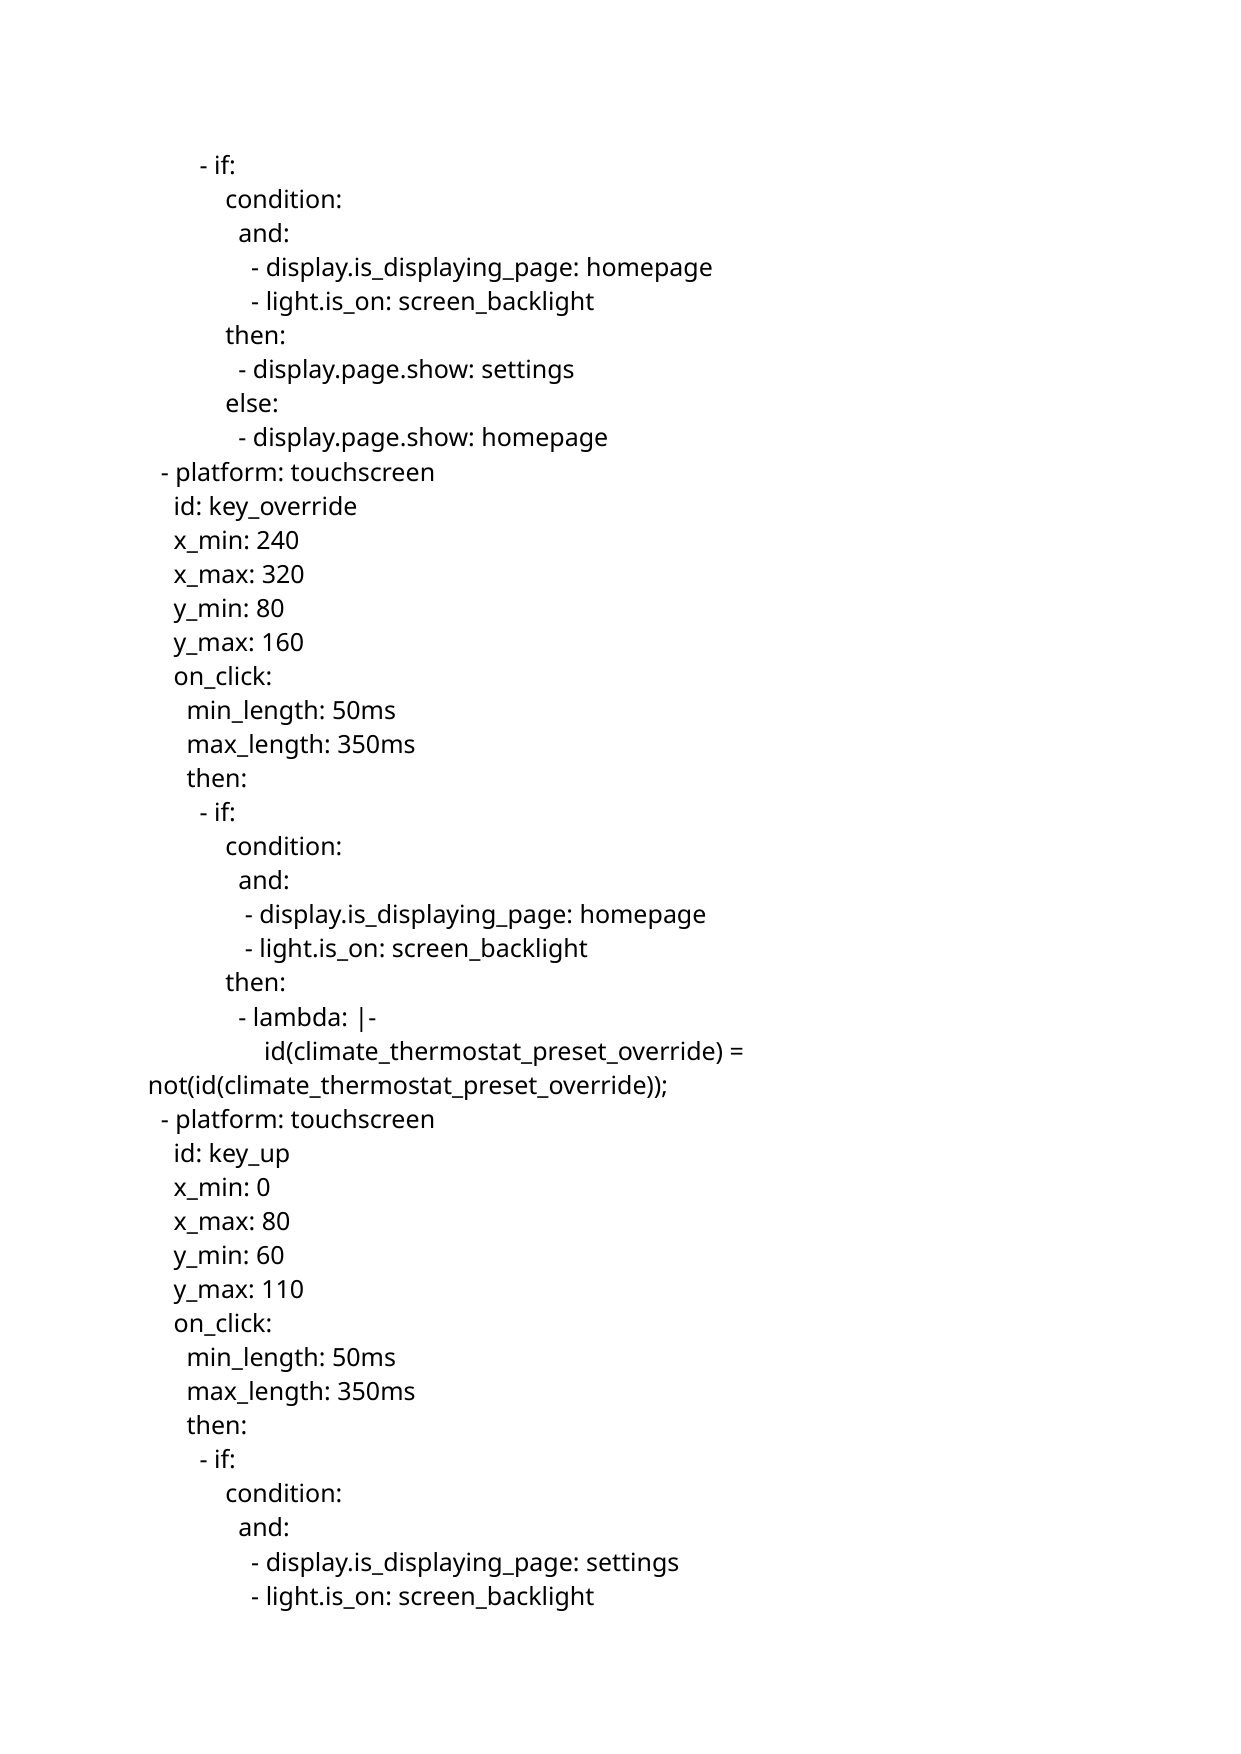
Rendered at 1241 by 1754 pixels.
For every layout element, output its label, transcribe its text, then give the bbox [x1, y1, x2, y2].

text on_click: [148, 658, 1093, 693]
text - light.is_on: screen_backlight [148, 1578, 1093, 1612]
text - if: [148, 795, 1093, 829]
text y_min: 60 [148, 1238, 1093, 1272]
text condition: [148, 182, 1093, 216]
text - display.is_displaying_page: homepage [148, 250, 1093, 284]
text then: [148, 318, 1093, 352]
text id: key_up [148, 1135, 1093, 1169]
text max_length: 350ms [148, 727, 1093, 761]
text then: [148, 1408, 1093, 1442]
text condition: [148, 829, 1093, 863]
text y_max: 160 [148, 624, 1093, 658]
text id: key_override [148, 488, 1093, 522]
text - lambda: |- [148, 999, 1093, 1033]
text - display.is_displaying_page: homepage [148, 897, 1093, 931]
text - display.page.show: homepage [148, 420, 1093, 454]
text id(climate_thermostat_preset_override) = not(id(climate_thermostat_preset_override)); [148, 1033, 1093, 1101]
text y_min: 80 [148, 590, 1093, 624]
text else: [148, 386, 1093, 420]
text - display.is_displaying_page: settings [148, 1544, 1093, 1578]
text condition: [148, 1476, 1093, 1510]
text min_length: 50ms [148, 1340, 1093, 1374]
text x_max: 320 [148, 556, 1093, 590]
text and: [148, 1510, 1093, 1544]
text - platform: touchscreen [148, 454, 1093, 488]
text and: [148, 216, 1093, 250]
text x_max: 80 [148, 1203, 1093, 1238]
text - display.page.show: settings [148, 352, 1093, 386]
text x_min: 0 [148, 1169, 1093, 1203]
text - light.is_on: screen_backlight [148, 284, 1093, 318]
text - light.is_on: screen_backlight [148, 931, 1093, 965]
text max_length: 350ms [148, 1374, 1093, 1408]
text then: [148, 965, 1093, 999]
text min_length: 50ms [148, 693, 1093, 727]
text on_click: [148, 1306, 1093, 1340]
text y_max: 110 [148, 1272, 1093, 1306]
text - if: [148, 148, 1093, 182]
text and: [148, 863, 1093, 897]
text x_min: 240 [148, 522, 1093, 556]
text - if: [148, 1442, 1093, 1476]
text - platform: touchscreen [148, 1101, 1093, 1135]
text then: [148, 761, 1093, 795]
